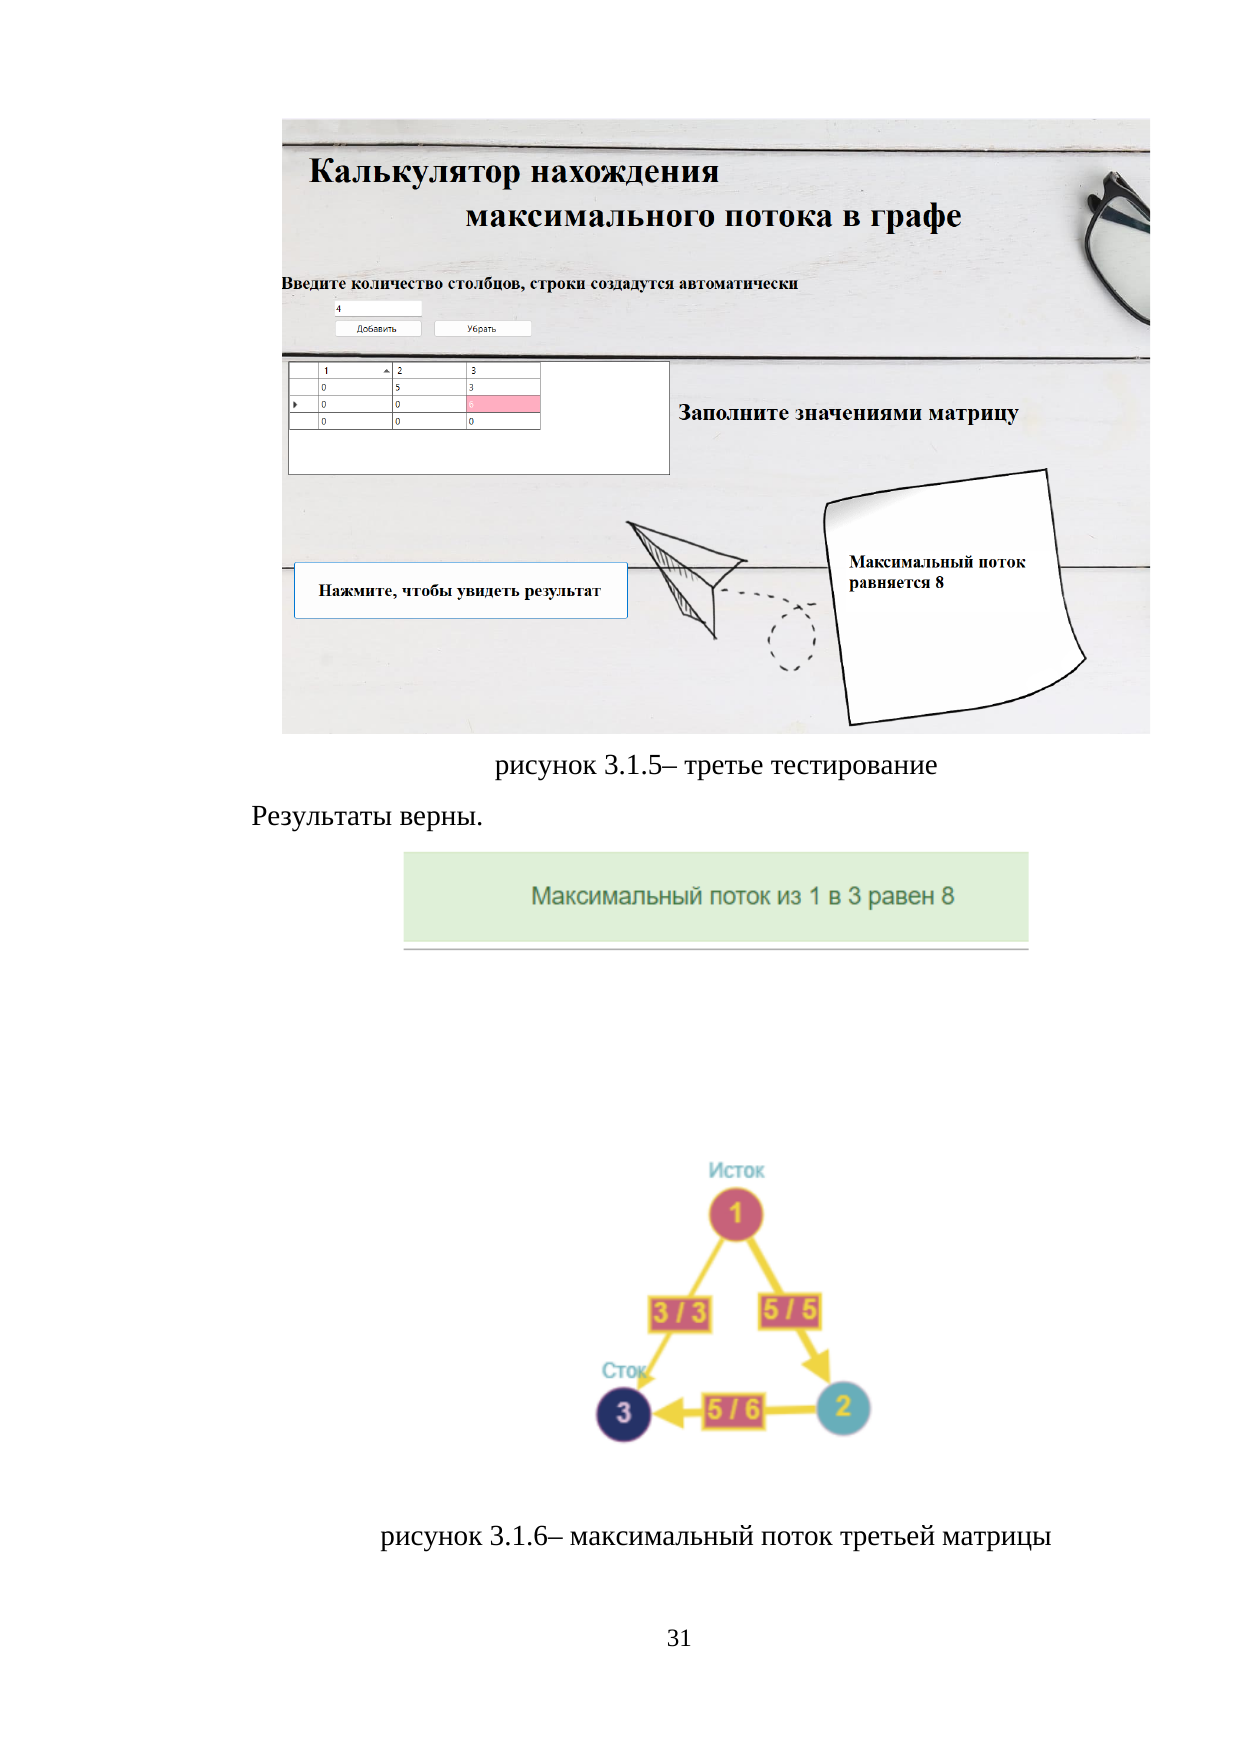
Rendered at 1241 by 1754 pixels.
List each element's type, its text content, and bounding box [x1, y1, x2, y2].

list Результаты верны. [177, 798, 1181, 831]
picture [282, 118, 1151, 734]
list рисунок 3.1.6– максимальный поток третьей матрицы [177, 1518, 1181, 1551]
list рисунок 3.1.5– третье тестирование [177, 747, 1181, 781]
picture [403, 848, 1029, 1504]
